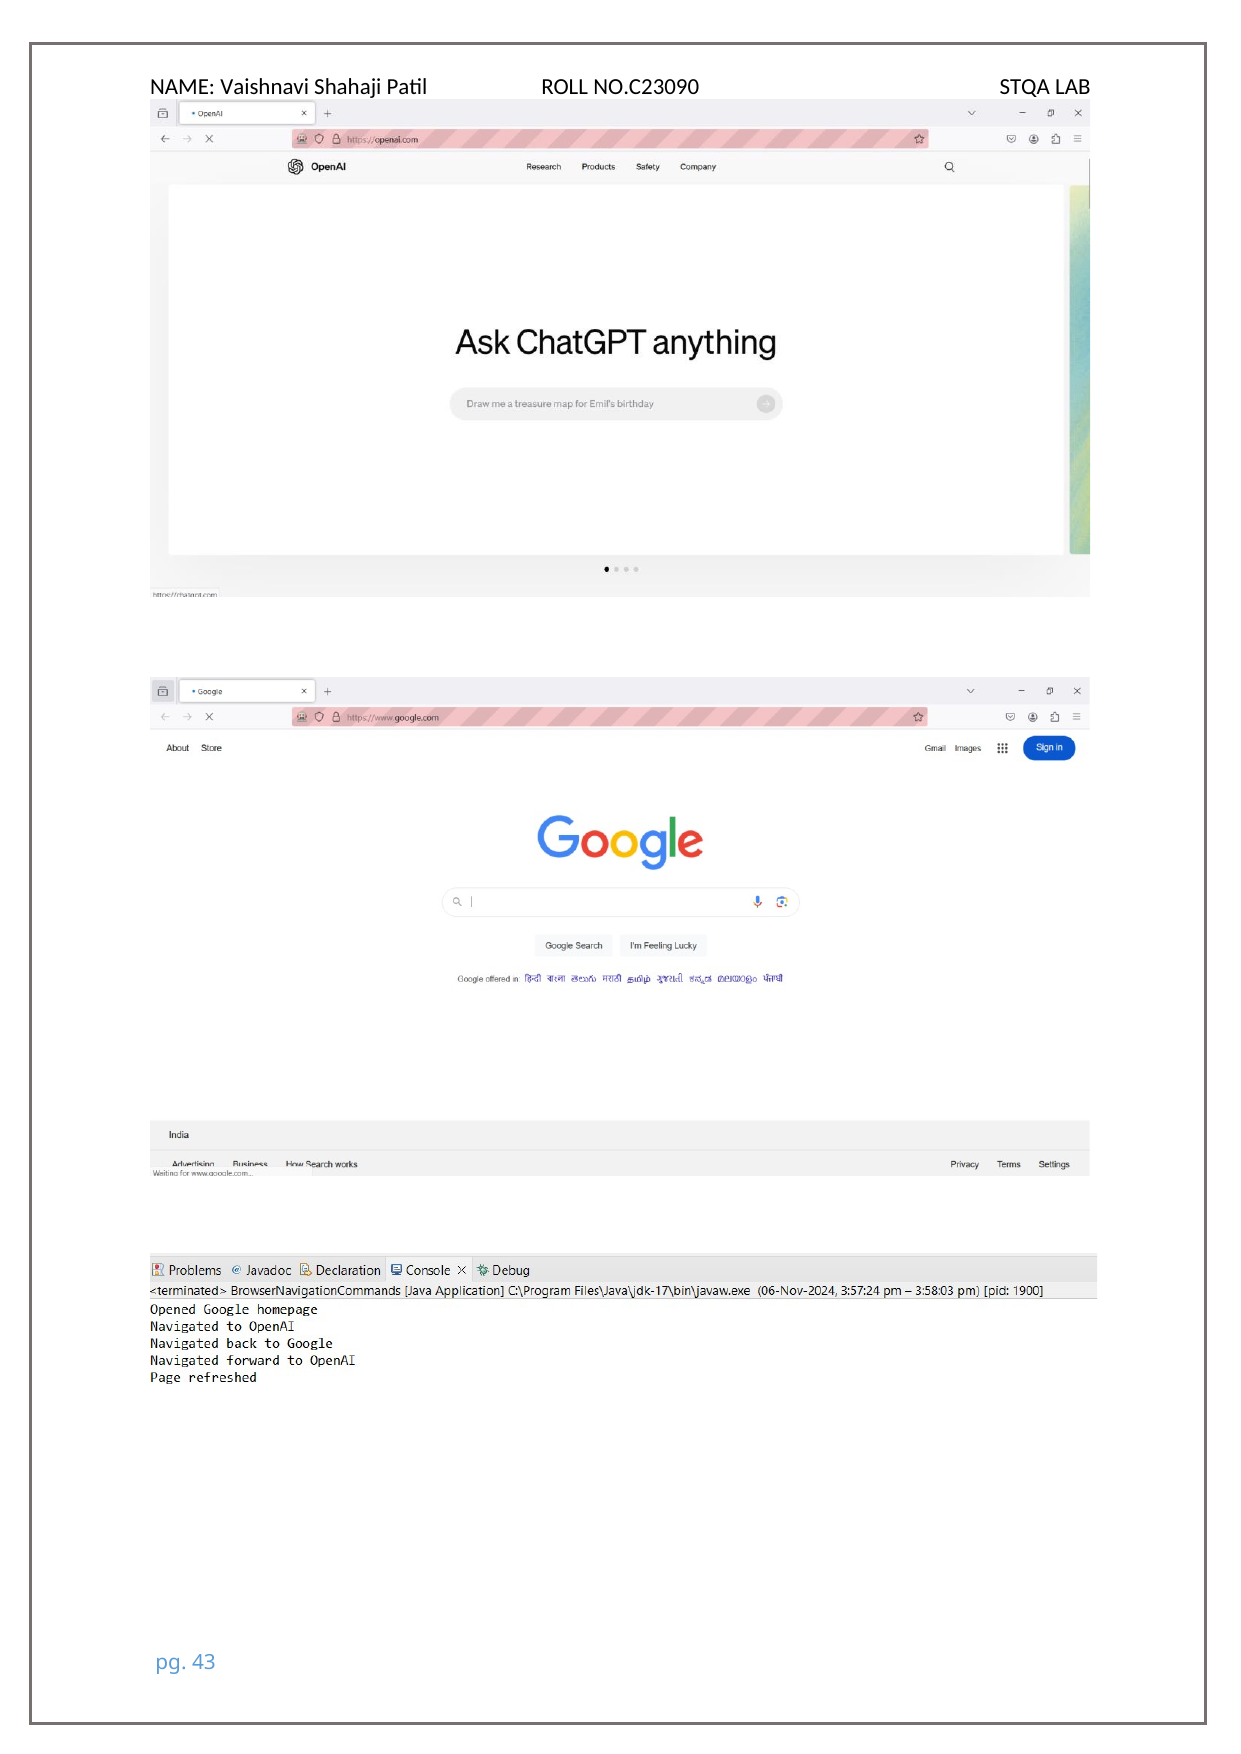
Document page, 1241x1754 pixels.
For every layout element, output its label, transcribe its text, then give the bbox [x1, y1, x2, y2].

picture [150, 677, 1090, 1176]
text pg. 43 [155, 1647, 1196, 1676]
picture [150, 99, 1091, 597]
picture [150, 1253, 1098, 1384]
text NAME: Vaishnavi Shahaji Patil ROLL NO.C23090 STQA LAB [150, 72, 1196, 100]
